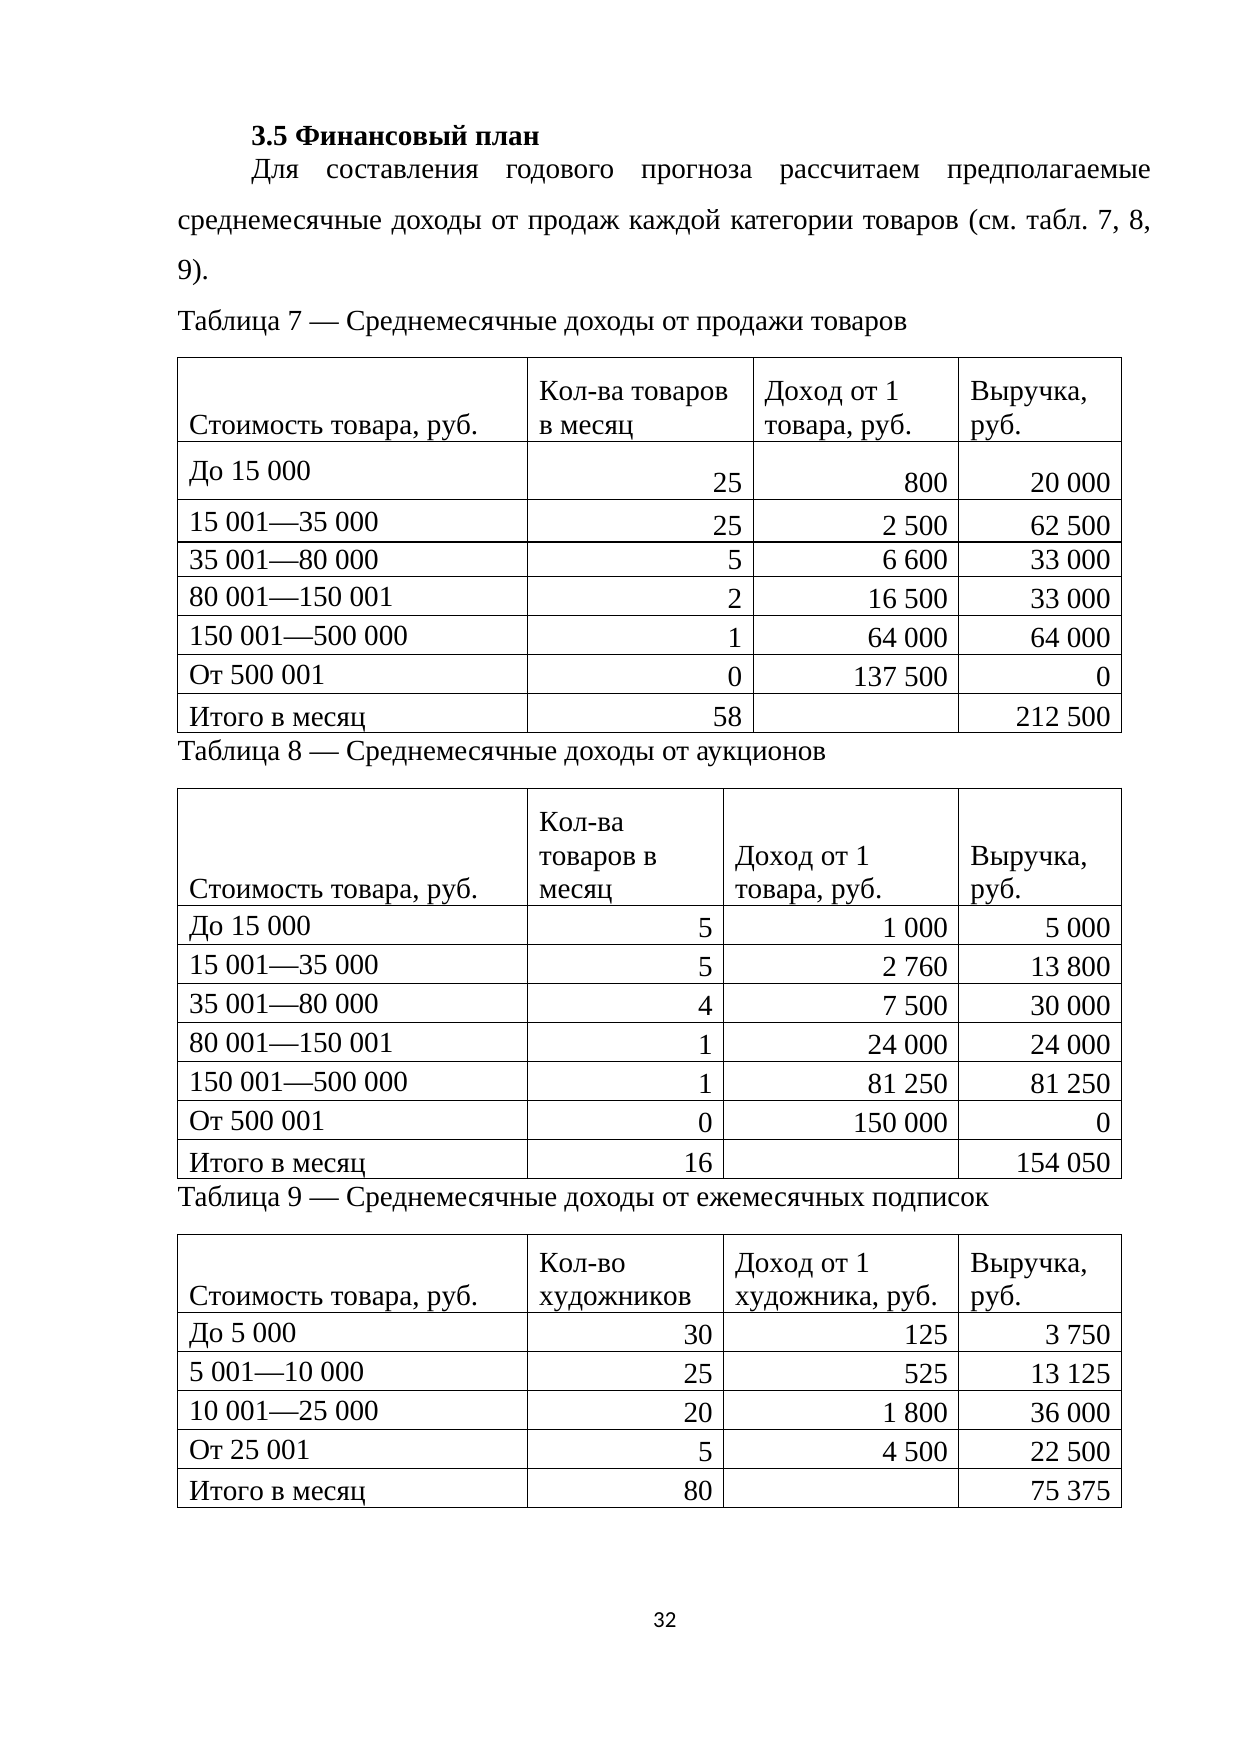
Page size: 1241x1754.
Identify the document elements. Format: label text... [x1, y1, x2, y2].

table_header Доход от 1 товара, руб. [724, 789, 958, 905]
table_cell 25 [528, 500, 753, 541]
table_header Доход от 1 художника, руб. [724, 1235, 958, 1312]
table_cell От 500 001 [178, 1101, 527, 1139]
table_header Кол-ва товаров в месяц [528, 358, 753, 441]
table_cell 10 001—25 000 [178, 1391, 527, 1429]
text Среднемесячные доходы от аукционов [177, 733, 1152, 767]
table_cell Итого в месяц [178, 1469, 527, 1507]
table_cell [754, 694, 958, 732]
table_cell 525 [724, 1352, 958, 1390]
table_cell [724, 1469, 958, 1507]
table_cell 1 [528, 1023, 723, 1061]
table_cell 1 000 [724, 906, 958, 944]
table_cell 25 [528, 442, 753, 499]
text Финансовый план [251, 118, 1152, 152]
table_cell 125 [724, 1313, 958, 1351]
table_cell 5 [528, 1430, 723, 1468]
table_cell 7 500 [724, 984, 958, 1022]
table_cell 58 [528, 694, 753, 732]
table_cell 75 375 [959, 1469, 1121, 1507]
table_cell 81 250 [959, 1062, 1121, 1100]
table_cell 81 250 [724, 1062, 958, 1100]
table_cell 800 [754, 442, 958, 499]
table_header Доход от 1 товара, руб. [754, 358, 958, 441]
table_cell 33 000 [959, 577, 1121, 615]
table_cell 2 [528, 577, 753, 615]
table_cell Итого в месяц [178, 1140, 527, 1178]
table_cell 150 001—500 000 [178, 1062, 527, 1100]
table_cell 0 [959, 1101, 1121, 1139]
table_cell До 15 000 [178, 442, 527, 499]
table_cell 0 [528, 655, 753, 693]
table_cell 64 000 [754, 616, 958, 654]
table_cell 80 001—150 001 [178, 1023, 527, 1061]
table_cell 30 000 [959, 984, 1121, 1022]
table_cell 0 [528, 1101, 723, 1139]
table_cell 25 [528, 1352, 723, 1390]
table_cell 80 001—150 001 [178, 577, 527, 615]
text Среднемесячные доходы от продажи товаров [177, 303, 1152, 336]
table_cell 3 750 [959, 1313, 1121, 1351]
table_cell 2 500 [754, 500, 958, 541]
table_cell От 500 001 [178, 655, 527, 693]
table_header Стоимость товара, руб. [178, 1235, 527, 1312]
table_cell 64 000 [959, 616, 1121, 654]
table_cell 20 [528, 1391, 723, 1429]
table_cell Итого в месяц [178, 694, 527, 732]
table_cell 13 125 [959, 1352, 1121, 1390]
table_header Выручка, руб. [959, 1235, 1121, 1312]
table_cell 4 500 [724, 1430, 958, 1468]
table_cell 30 [528, 1313, 723, 1351]
text Среднемесячные доходы от ежемесячных подписок [177, 1179, 1152, 1213]
table_cell 35 001—80 000 [178, 984, 527, 1022]
table_cell 20 000 [959, 442, 1121, 499]
table_cell 36 000 [959, 1391, 1121, 1429]
table_cell 62 500 [959, 500, 1121, 541]
table_cell 150 000 [724, 1101, 958, 1139]
table_cell 212 500 [959, 694, 1121, 732]
table_cell 5 [528, 543, 753, 576]
table_cell 16 [528, 1140, 723, 1178]
table_cell До 5 000 [178, 1313, 527, 1351]
table_cell 6 600 [754, 543, 958, 576]
table_cell 1 800 [724, 1391, 958, 1429]
table_cell 5 001—10 000 [178, 1352, 527, 1390]
table_header Кол-во художников [528, 1235, 723, 1312]
table_header Стоимость товара, руб. [178, 789, 527, 905]
table_cell 4 [528, 984, 723, 1022]
table_cell [724, 1140, 958, 1178]
table_cell 24 000 [959, 1023, 1121, 1061]
table_cell 5 000 [959, 906, 1121, 944]
table_cell От 25 001 [178, 1430, 527, 1468]
table_cell 1 [528, 616, 753, 654]
table_cell 5 [528, 945, 723, 983]
table_cell 15 001—35 000 [178, 945, 527, 983]
table_cell 15 001—35 000 [178, 500, 527, 541]
table_cell 5 [528, 906, 723, 944]
table_header Выручка, руб. [959, 789, 1121, 905]
table_header Стоимость товара, руб. [178, 358, 527, 441]
table_cell 35 001—80 000 [178, 543, 527, 576]
table_cell 150 001—500 000 [178, 616, 527, 654]
table_header Кол-ва товаров в месяц [528, 789, 723, 905]
table_cell 137 500 [754, 655, 958, 693]
table_cell 16 500 [754, 577, 958, 615]
table_cell 154 050 [959, 1140, 1121, 1178]
table_cell 24 000 [724, 1023, 958, 1061]
table_cell 0 [959, 655, 1121, 693]
table_cell 80 [528, 1469, 723, 1507]
text Для составления годового прогноза рассчитаем предполагаемые среднемесячные доходы от продаж каждой категории товаров (см. табл. 7, 8, 9). [177, 152, 1152, 286]
table_header Выручка, руб. [959, 358, 1121, 441]
table_cell 33 000 [959, 543, 1121, 576]
table_cell 13 800 [959, 945, 1121, 983]
table_cell 2 760 [724, 945, 958, 983]
table_cell До 15 000 [178, 906, 527, 944]
table_cell 1 [528, 1062, 723, 1100]
table_cell 22 500 [959, 1430, 1121, 1468]
